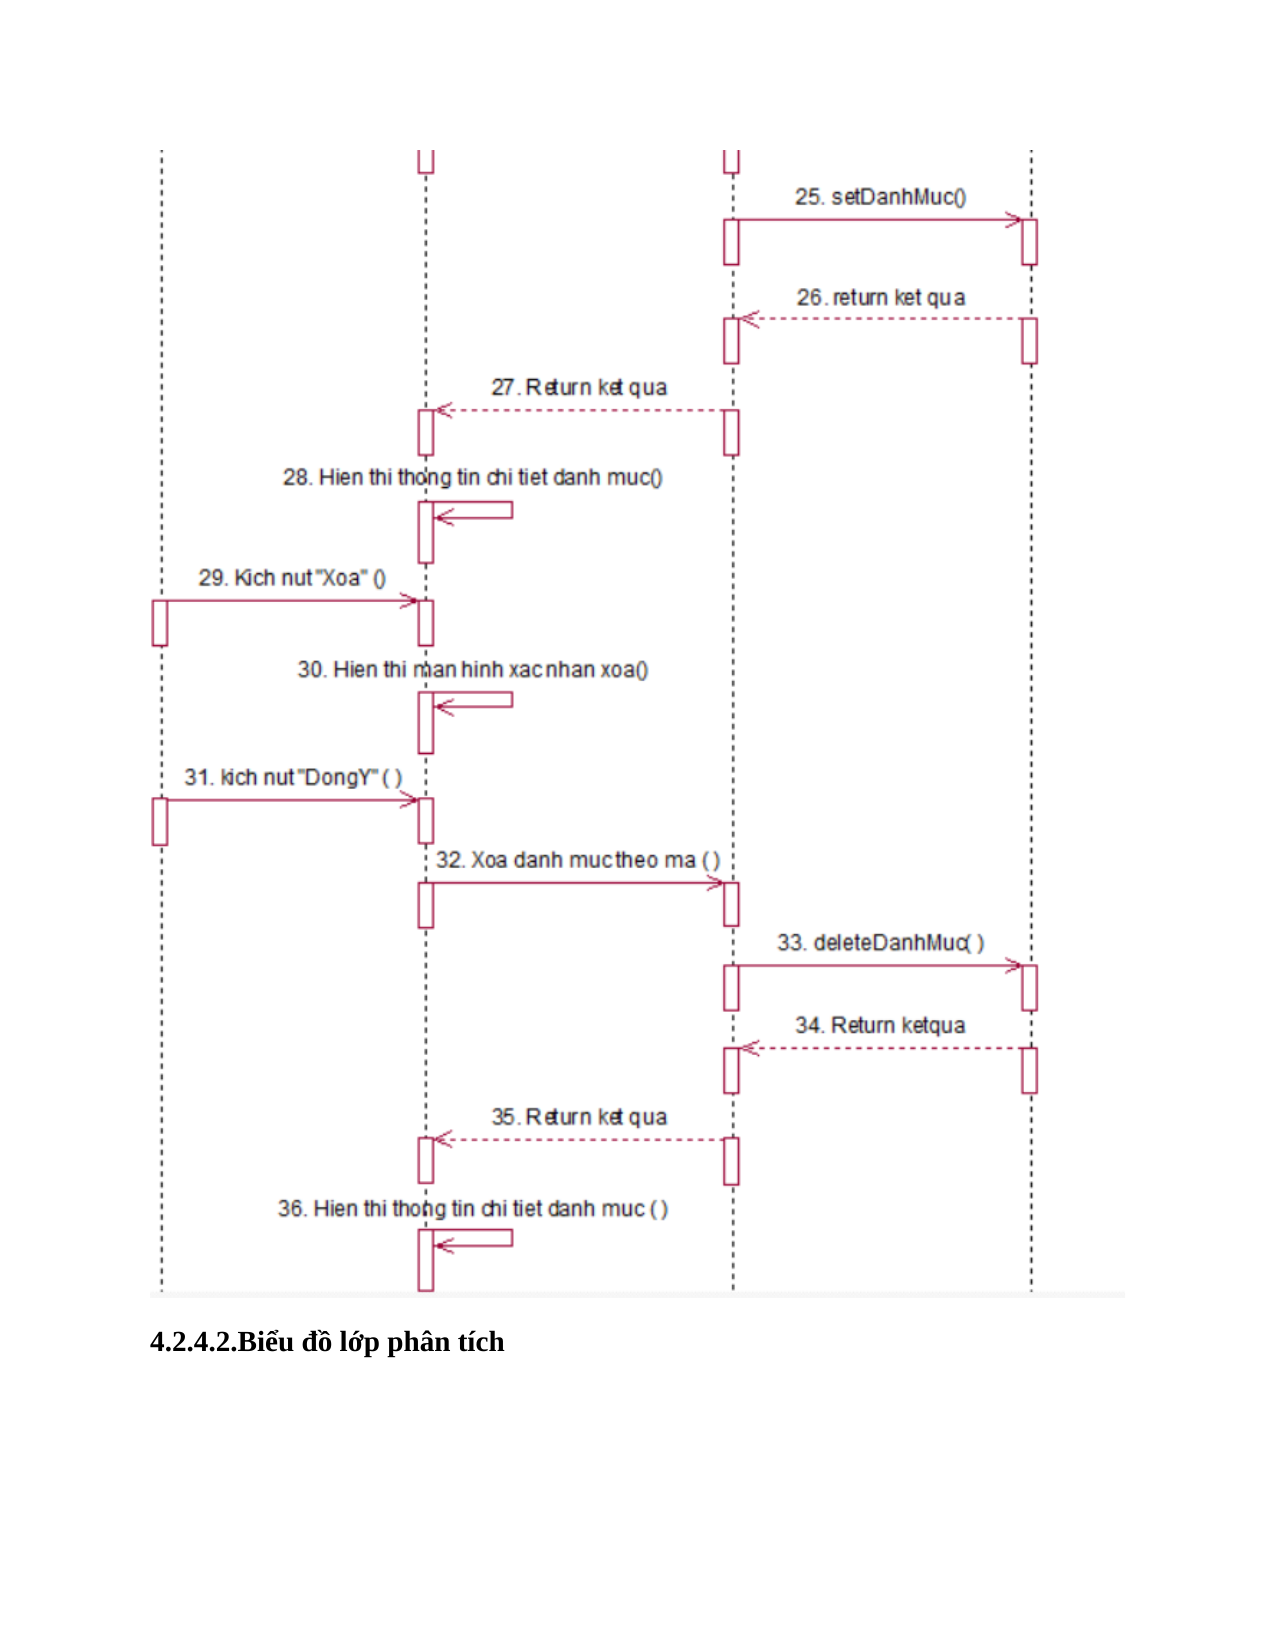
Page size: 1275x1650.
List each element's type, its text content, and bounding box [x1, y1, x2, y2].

picture [150, 150, 1125, 1298]
text 4.2.4.2.Biểu đồ lớp phân tích [150, 1324, 1125, 1358]
